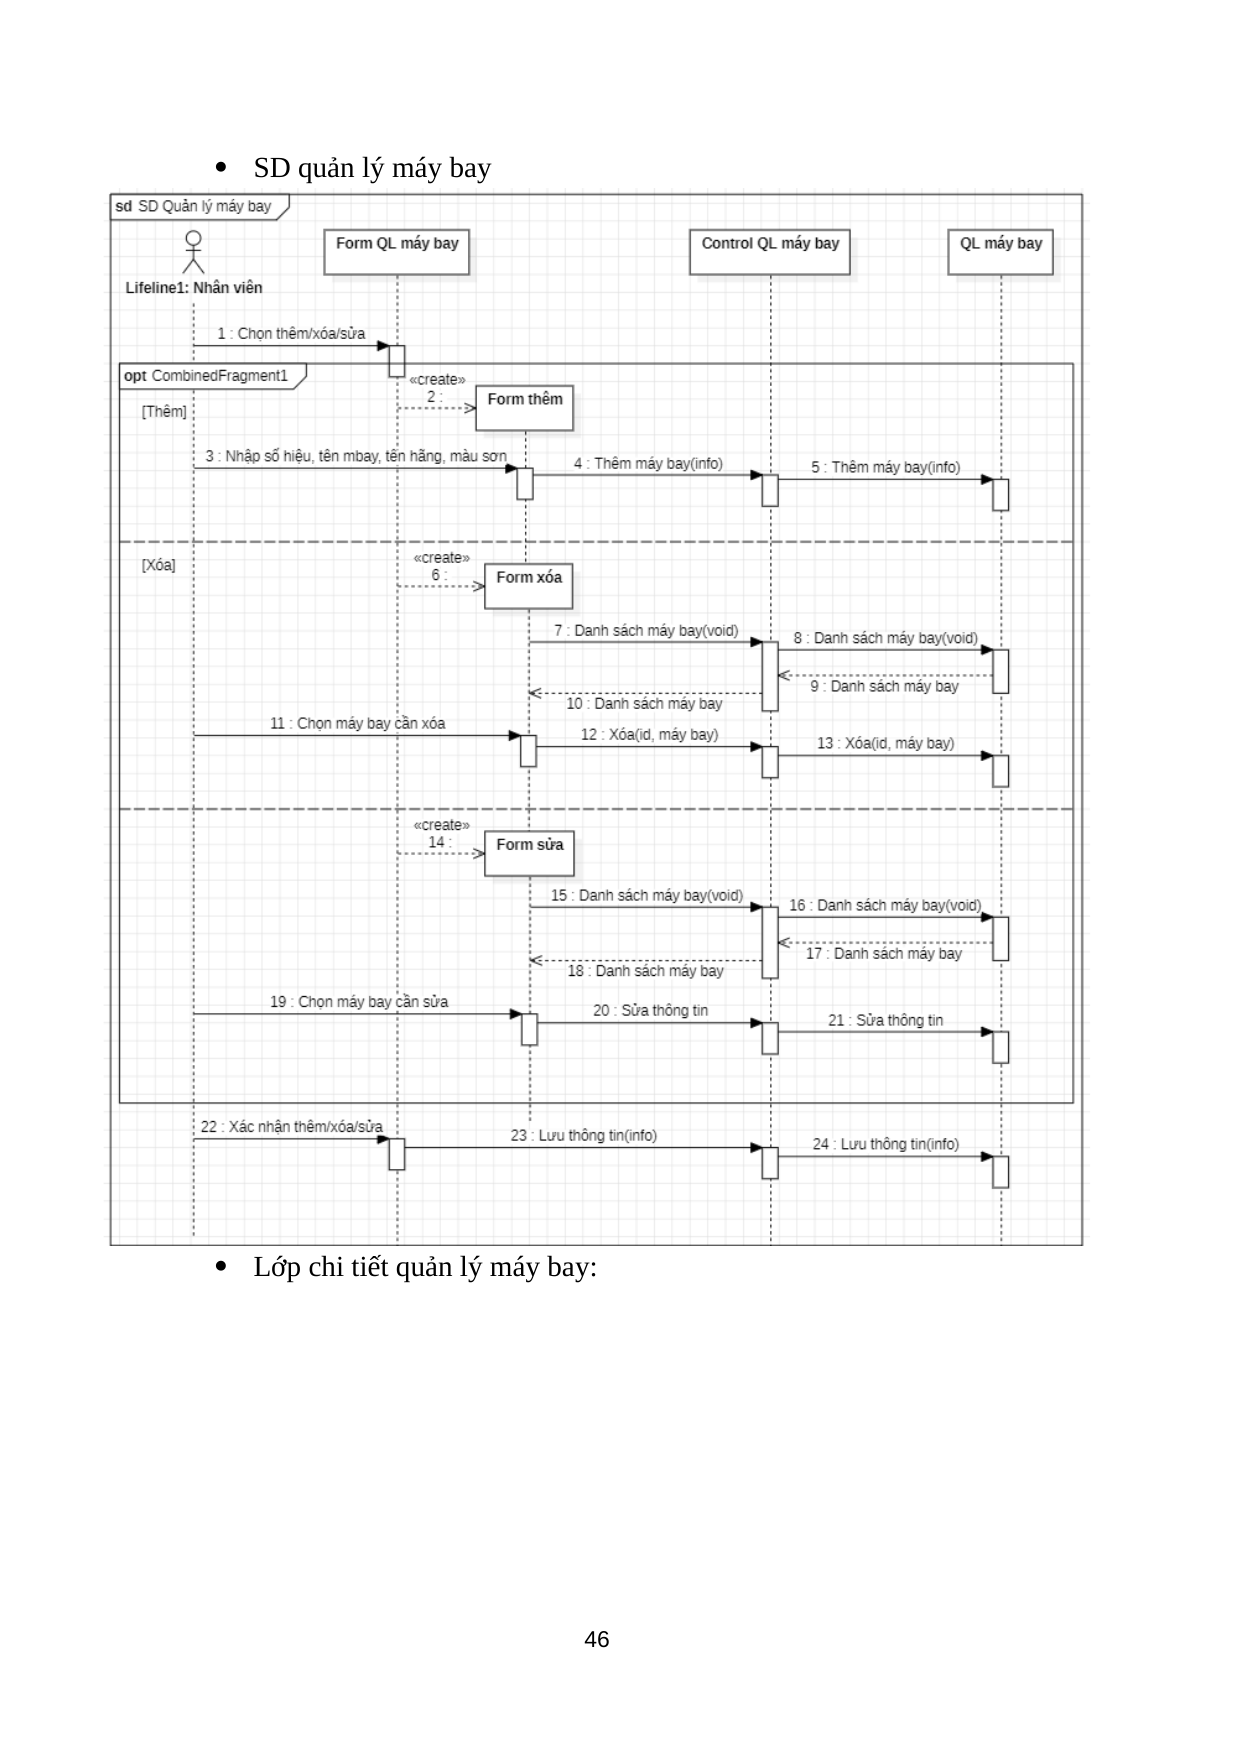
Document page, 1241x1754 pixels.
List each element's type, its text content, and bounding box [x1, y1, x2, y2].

list Lớp chi tiết quản lý máy bay: [216, 1249, 1090, 1283]
picture [103, 188, 1091, 1246]
list SD quản lý máy bay [216, 150, 1090, 184]
